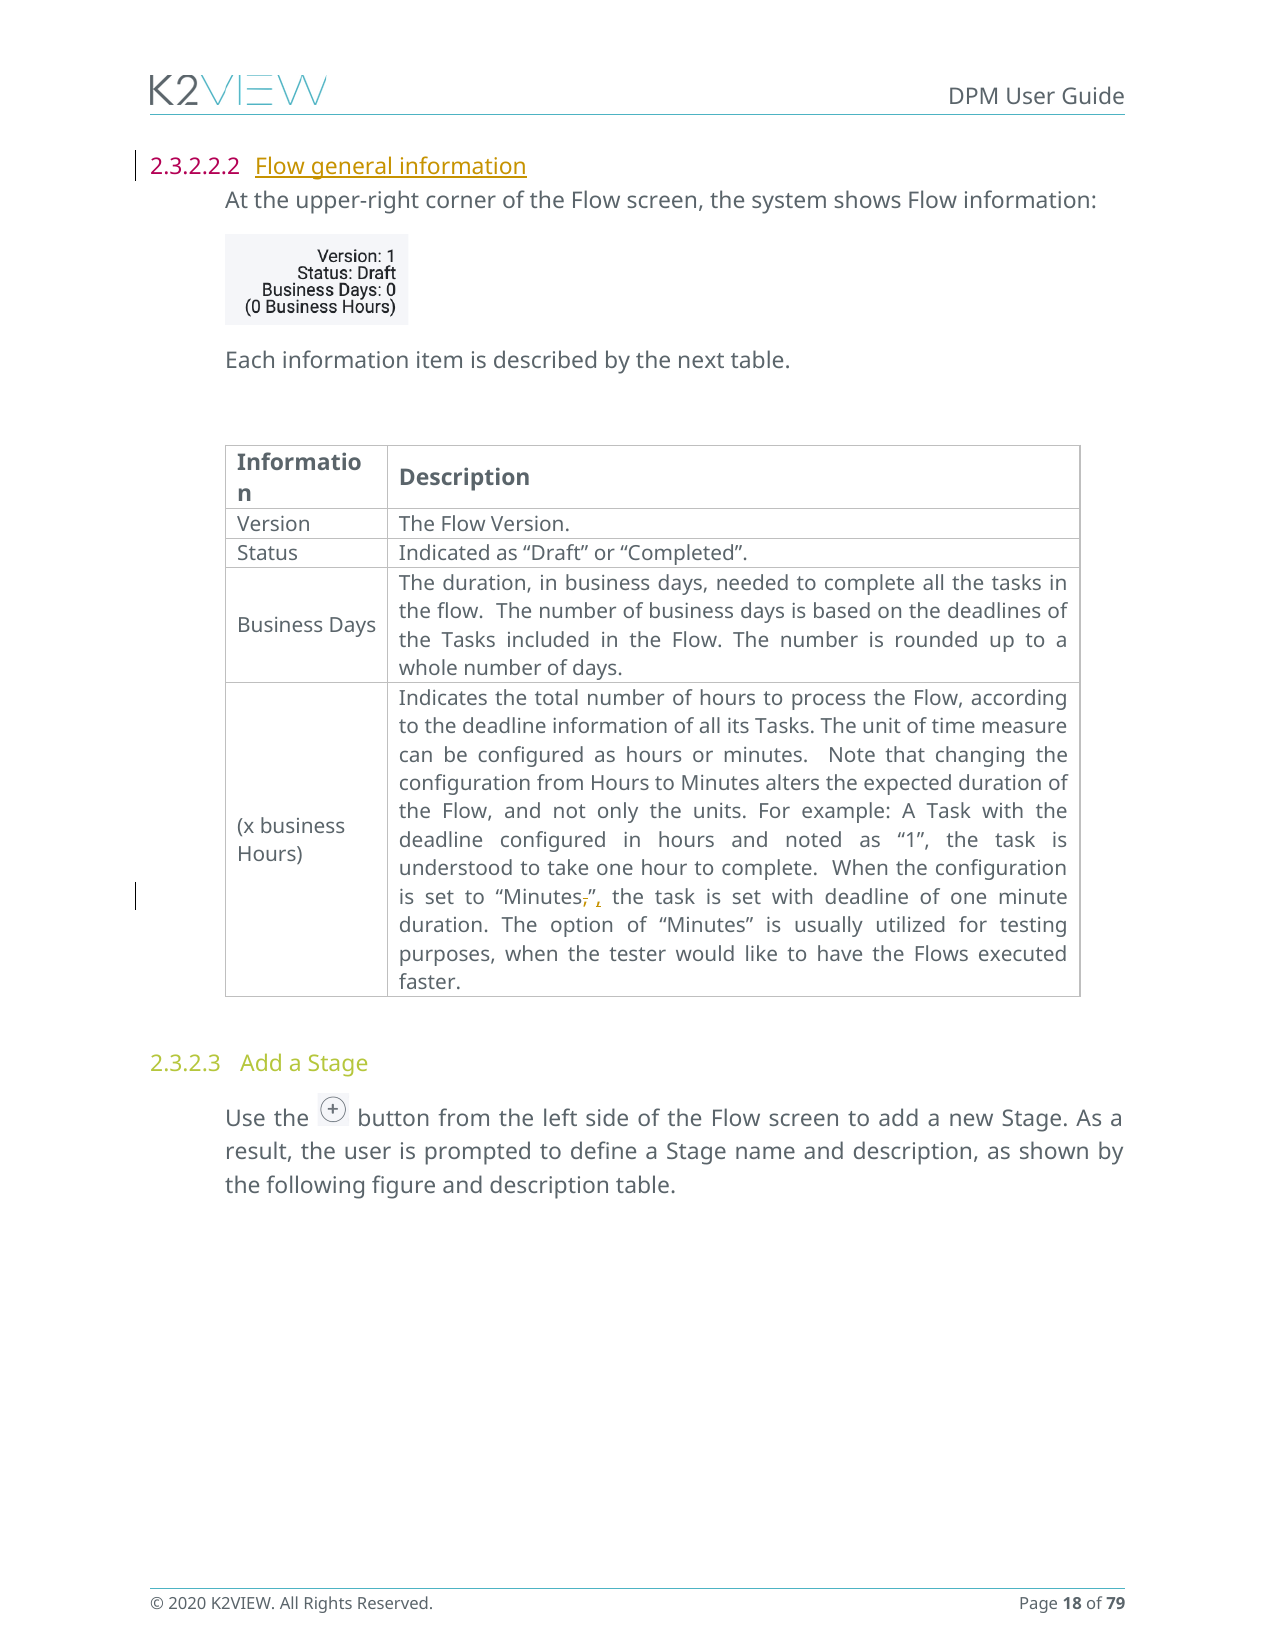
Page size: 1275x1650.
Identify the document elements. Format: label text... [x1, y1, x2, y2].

table_header Description [388, 446, 1079, 508]
table_header Information [226, 446, 387, 508]
table_cell Indicated as “Draft” or “Completed”. [388, 539, 1079, 567]
table_cell The Flow Version. [388, 509, 1079, 537]
table_cell (x business Hours) [226, 683, 387, 996]
picture [317, 1093, 350, 1126]
text Each information item is described by the next table. [225, 344, 1125, 375]
table_cell Status [226, 539, 387, 567]
text At the upper-right corner of the Flow screen, the system shows Flow information: [225, 184, 1125, 215]
picture [225, 234, 409, 325]
table_cell The duration, in business days, needed to complete all the tasks in the flow. The number of business days is based on the deadlines of the Tasks included in the Flow. The number is rounded up to a whole number of days. [388, 568, 1079, 682]
table_cell Version [226, 509, 387, 537]
text Use the button from the left side of the Flow screen to add a new Stage. As a result, the user is prompted to define a Stage name and description, as shown by the following figure and description table. [225, 1093, 1125, 1200]
table_cell Indicates the total number of hours to process the Flow, according to the deadline information of all its Tasks. The unit of time measure can be configured as hours or minutes. Note that changing the configuration from Hours to Minutes alters the expected duration of the Flow, and not only the units. For example: A Task with the deadline configured in hours and noted as “1”, the task is understood to take one hour to complete. When the configuration is set to “Minutes” the task is set with deadline of one minute duration. The option of “Minutes” is usually utilized for testing purposes, when the tester would like to have the Flows executed faster. [388, 683, 1079, 996]
picture [150, 75, 327, 105]
subtitle Add a Stage [150, 1047, 1125, 1078]
table_cell Business Days [226, 568, 387, 682]
